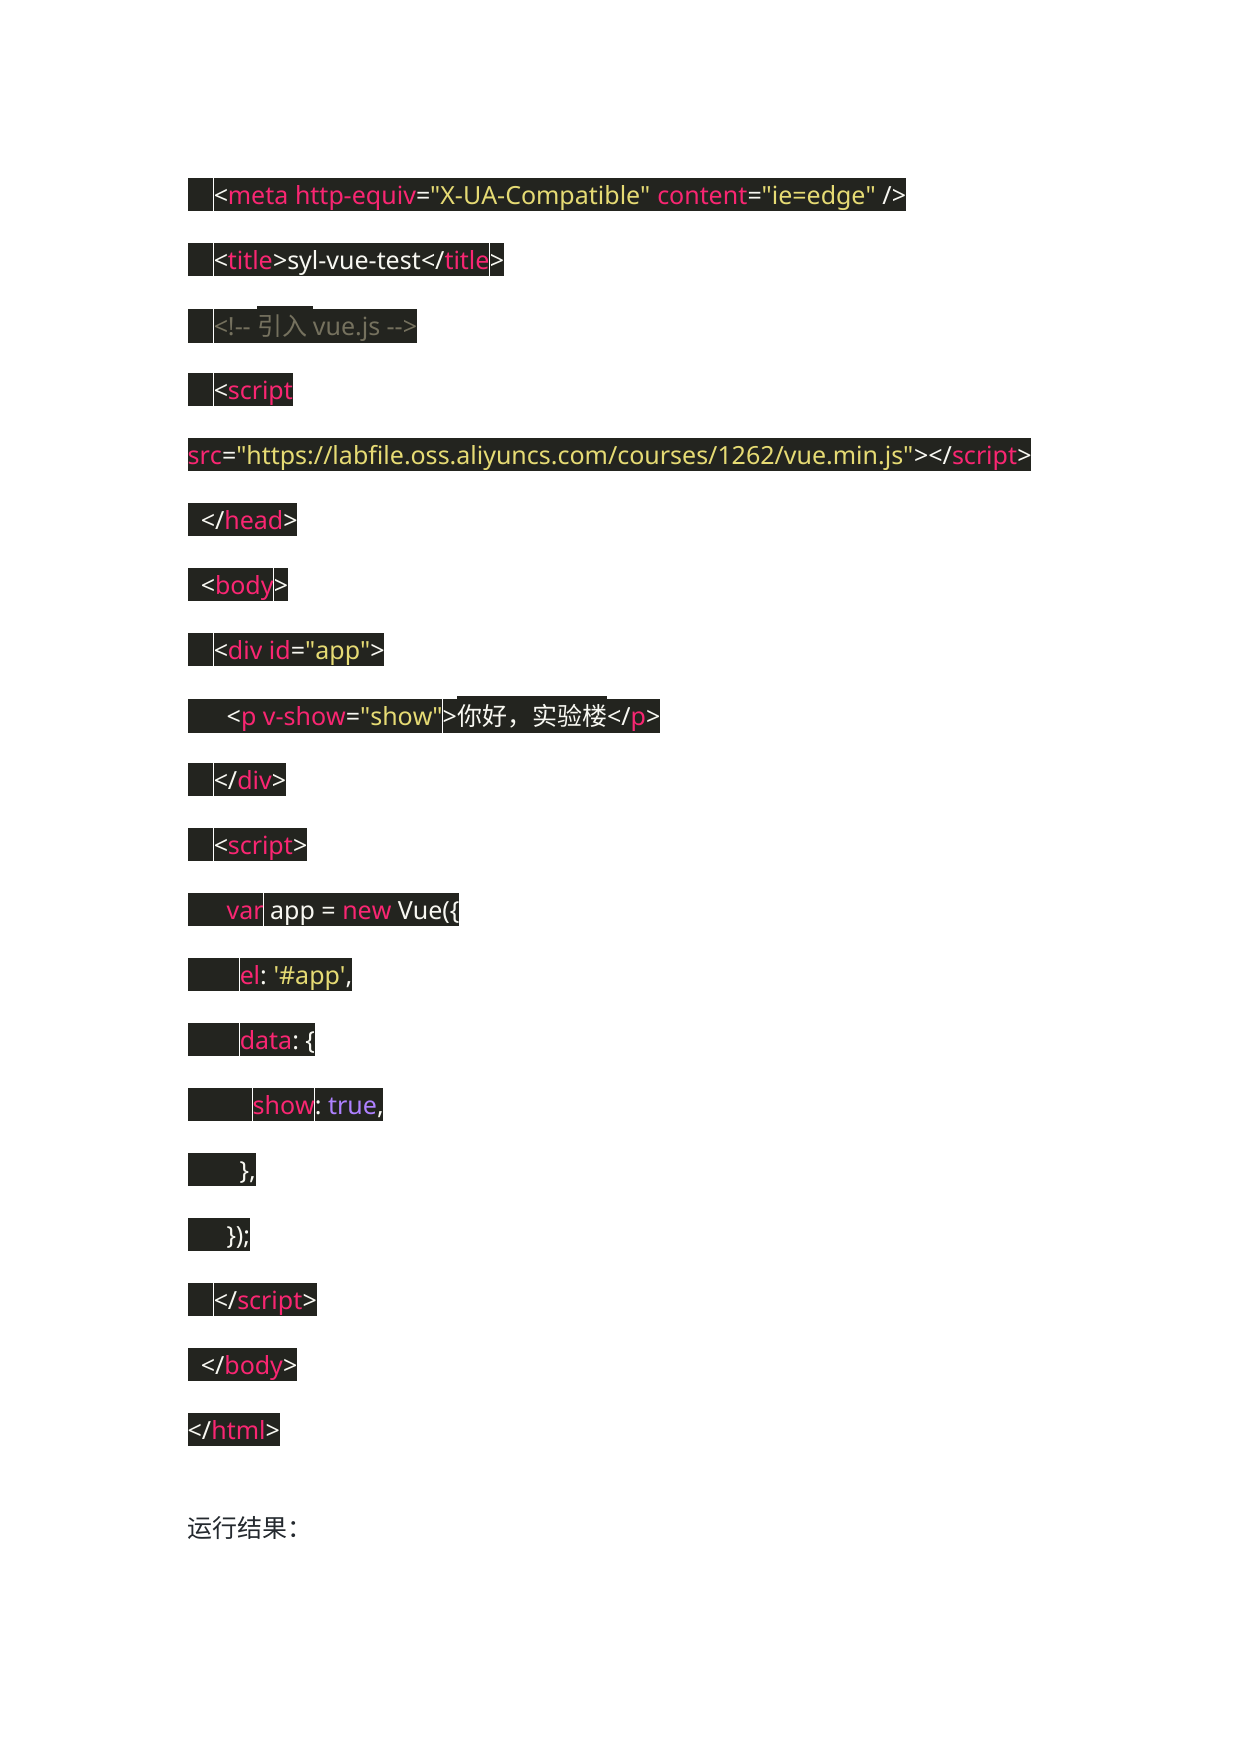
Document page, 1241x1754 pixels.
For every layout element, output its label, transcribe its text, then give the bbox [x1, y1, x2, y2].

text var app = new Vue({ [187, 877, 1053, 942]
text data: { [187, 1007, 1053, 1072]
text <div id="app"> [187, 617, 1053, 682]
text <meta http-equiv="X-UA-Compatible" content="ie=edge" /> [187, 162, 1053, 227]
text <!-- 引入 vue.js --> [187, 292, 1053, 357]
text </body> [187, 1332, 1053, 1397]
text }, [187, 1137, 1053, 1202]
text </html> [187, 1397, 1053, 1462]
text </head> [187, 487, 1053, 552]
text el: '#app', [187, 942, 1053, 1007]
text <p v-show="show">你好，实验楼</p> [187, 682, 1053, 747]
text show: true, [187, 1072, 1053, 1137]
text <script src="https://labfile.oss.aliyuncs.com/courses/1262/vue.min.js"></script> [187, 357, 1053, 487]
text 运行结果： [187, 1494, 1053, 1559]
text <title>syl-vue-test</title> [187, 227, 1053, 292]
text <body> [187, 552, 1053, 617]
text </div> [187, 747, 1053, 812]
text <script> [187, 812, 1053, 877]
text </script> [187, 1267, 1053, 1332]
text }); [187, 1202, 1053, 1267]
